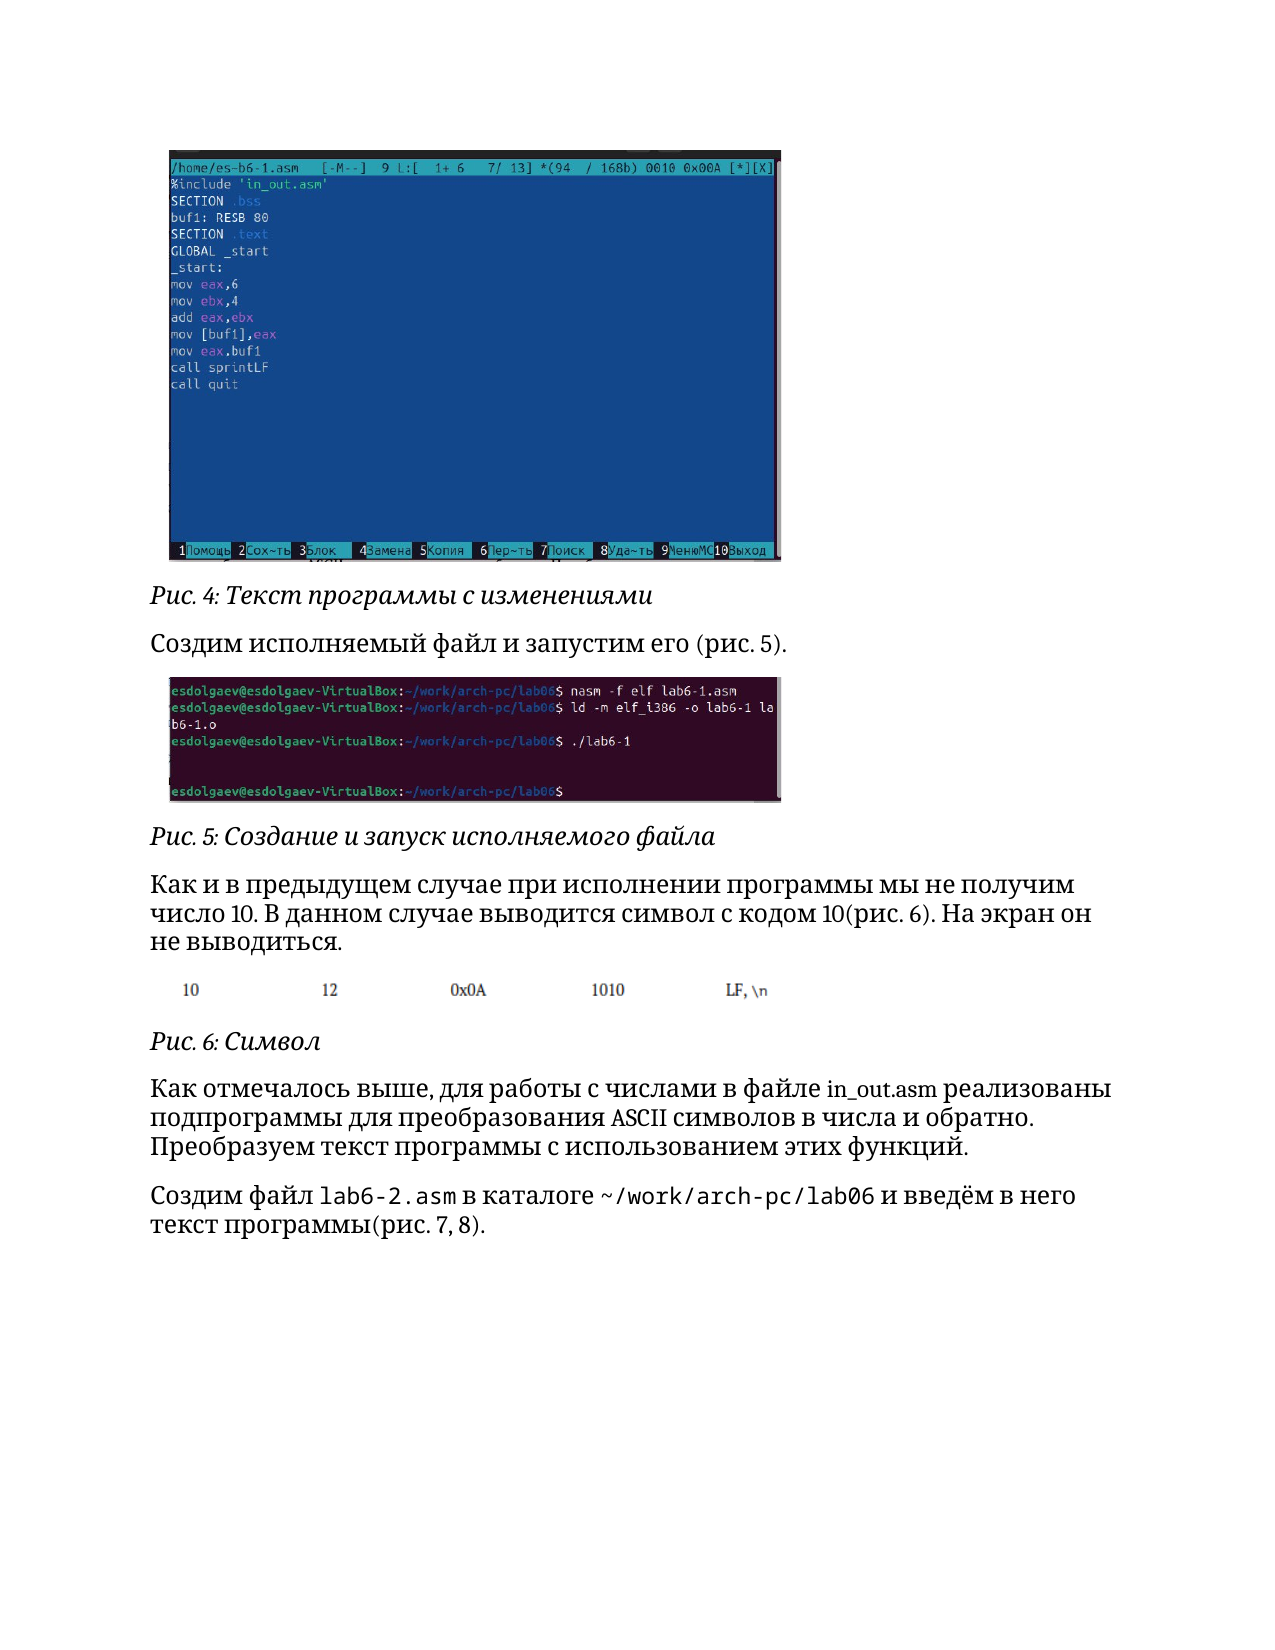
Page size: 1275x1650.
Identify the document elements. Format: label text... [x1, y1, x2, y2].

picture [168, 150, 782, 562]
text Создим исполняемый файл и запустим его (рис. 5). [150, 629, 1125, 658]
picture [168, 677, 782, 803]
text Как отмечалось выше, для работы с числами в файле in_out.asm реализованы подпрограммы для преобразования ASCII символов в числа и обратно. Преобразуем текст программы с использованием этих функций. [150, 1075, 1125, 1161]
text Создим файл lab6-2.asm в каталоге ~/work/arch-pc/lab06 и введём в него текст программы(рис. 7, 8). [150, 1180, 1125, 1240]
text Рис. 5: Создание и запуск исполняемого файла [150, 823, 1125, 852]
text Рис. 4: Текст программы с изменениями [150, 582, 1125, 611]
text Рис. 6: Символ [150, 1027, 1125, 1056]
picture [168, 975, 782, 1007]
text Как и в предыдущем случае при исполнении программы мы не получим число 10. В данном случае выводится символ с кодом 10(рис. 6). На экран он не выводиться. [150, 871, 1125, 957]
